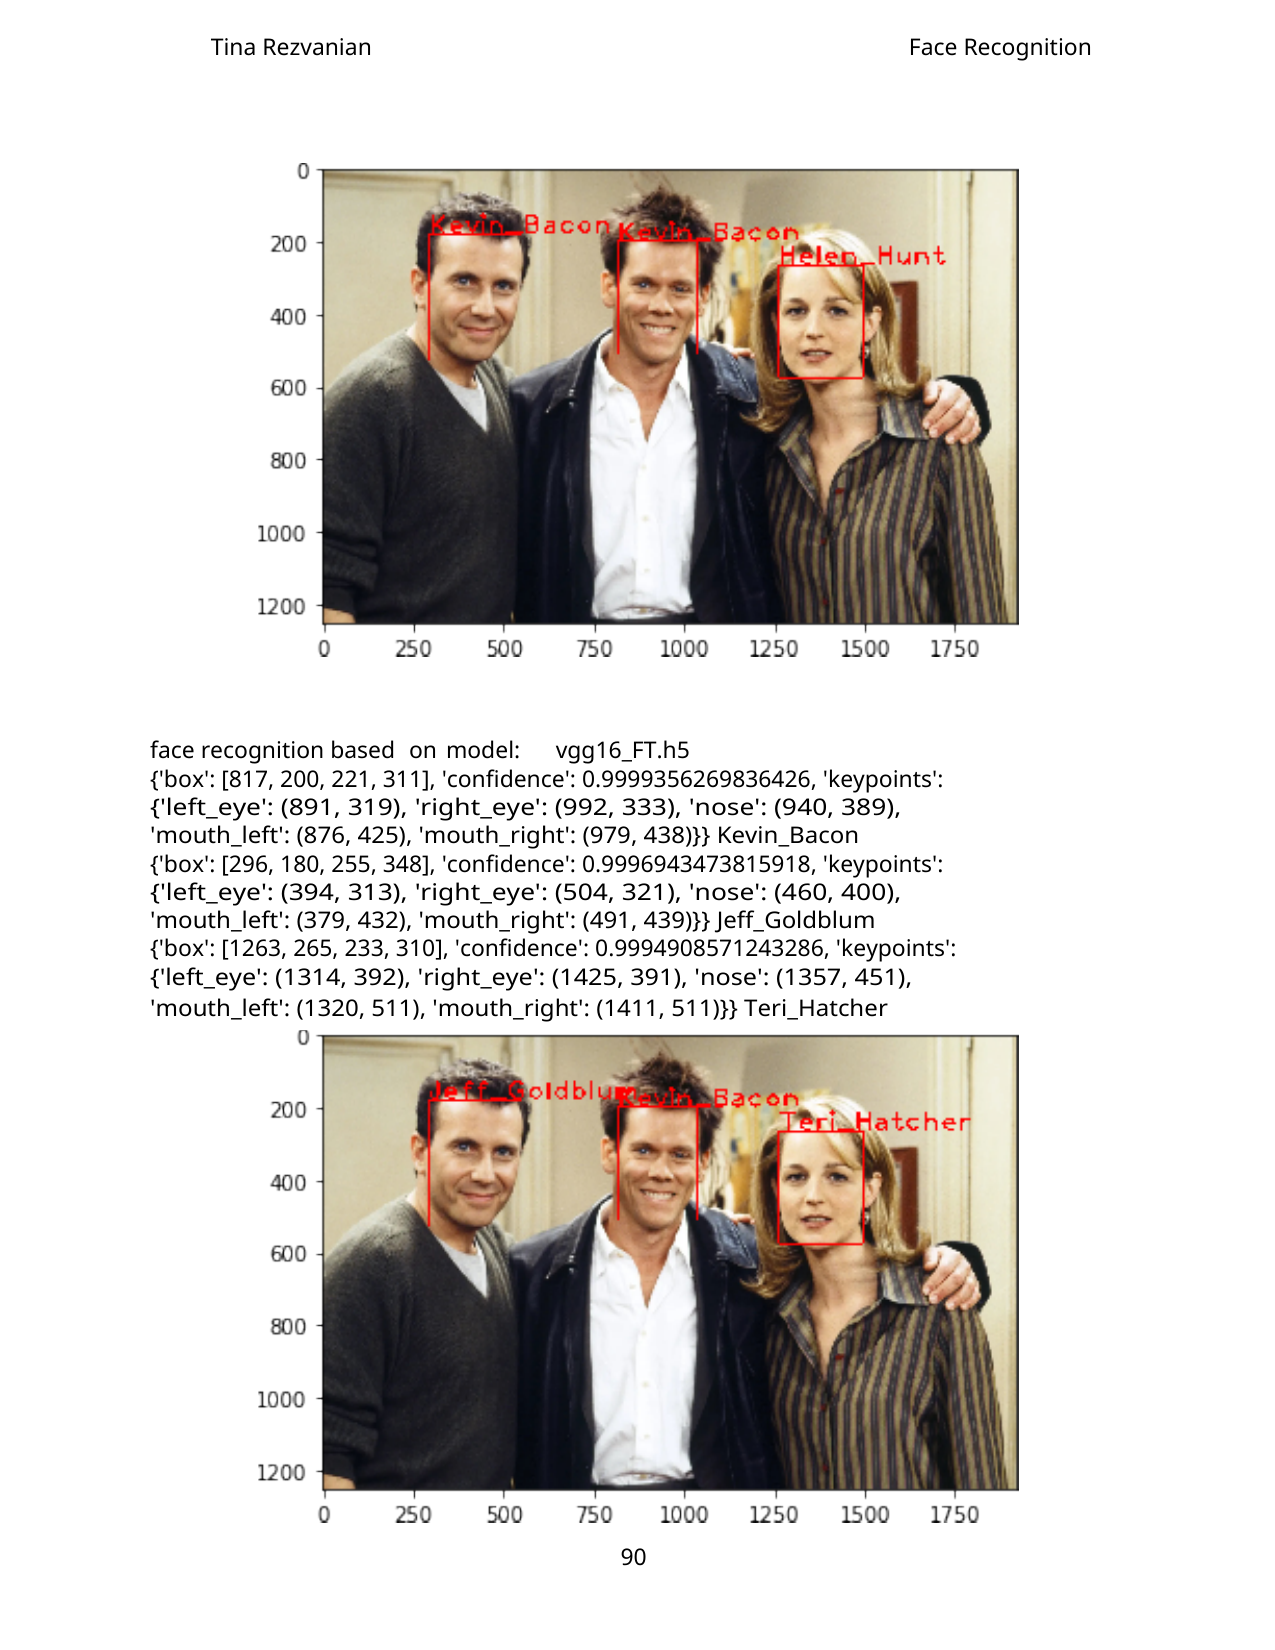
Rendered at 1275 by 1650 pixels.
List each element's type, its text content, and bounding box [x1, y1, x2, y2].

text {'left_eye': (1314, 392), 'right_eye': (1425, 391), 'nose': (1357, 451), [150, 963, 1275, 991]
text face recognition based on model: vgg16_FT.h5 [150, 733, 1275, 765]
text 'mouth_left': (1320, 511), 'mouth_right': (1411, 511)}} Teri_Hatcher [150, 991, 1275, 1023]
text 'mouth_left': (379, 432), 'mouth_right': (491, 439)}} Jeff_Goldblum [150, 906, 1275, 934]
text 'mouth_left': (876, 425), 'mouth_right': (979, 438)}} Kevin_Bacon [150, 821, 1275, 850]
text {'box': [817, 200, 221, 311], 'confidence': 0.9999356269836426, 'keypoints': [150, 765, 1275, 793]
text {'box': [1263, 265, 233, 310], 'confidence': 0.9994908571243286, 'keypoints': [150, 934, 1275, 963]
picture [258, 163, 1019, 657]
text {'left_eye': (394, 313), 'right_eye': (504, 321), 'nose': (460, 400), [150, 878, 1275, 906]
picture [258, 1030, 1019, 1523]
text {'box': [296, 180, 255, 348], 'confidence': 0.9996943473815918, 'keypoints': [150, 850, 1275, 878]
text {'left_eye': (891, 319), 'right_eye': (992, 333), 'nose': (940, 389), [150, 793, 1275, 821]
